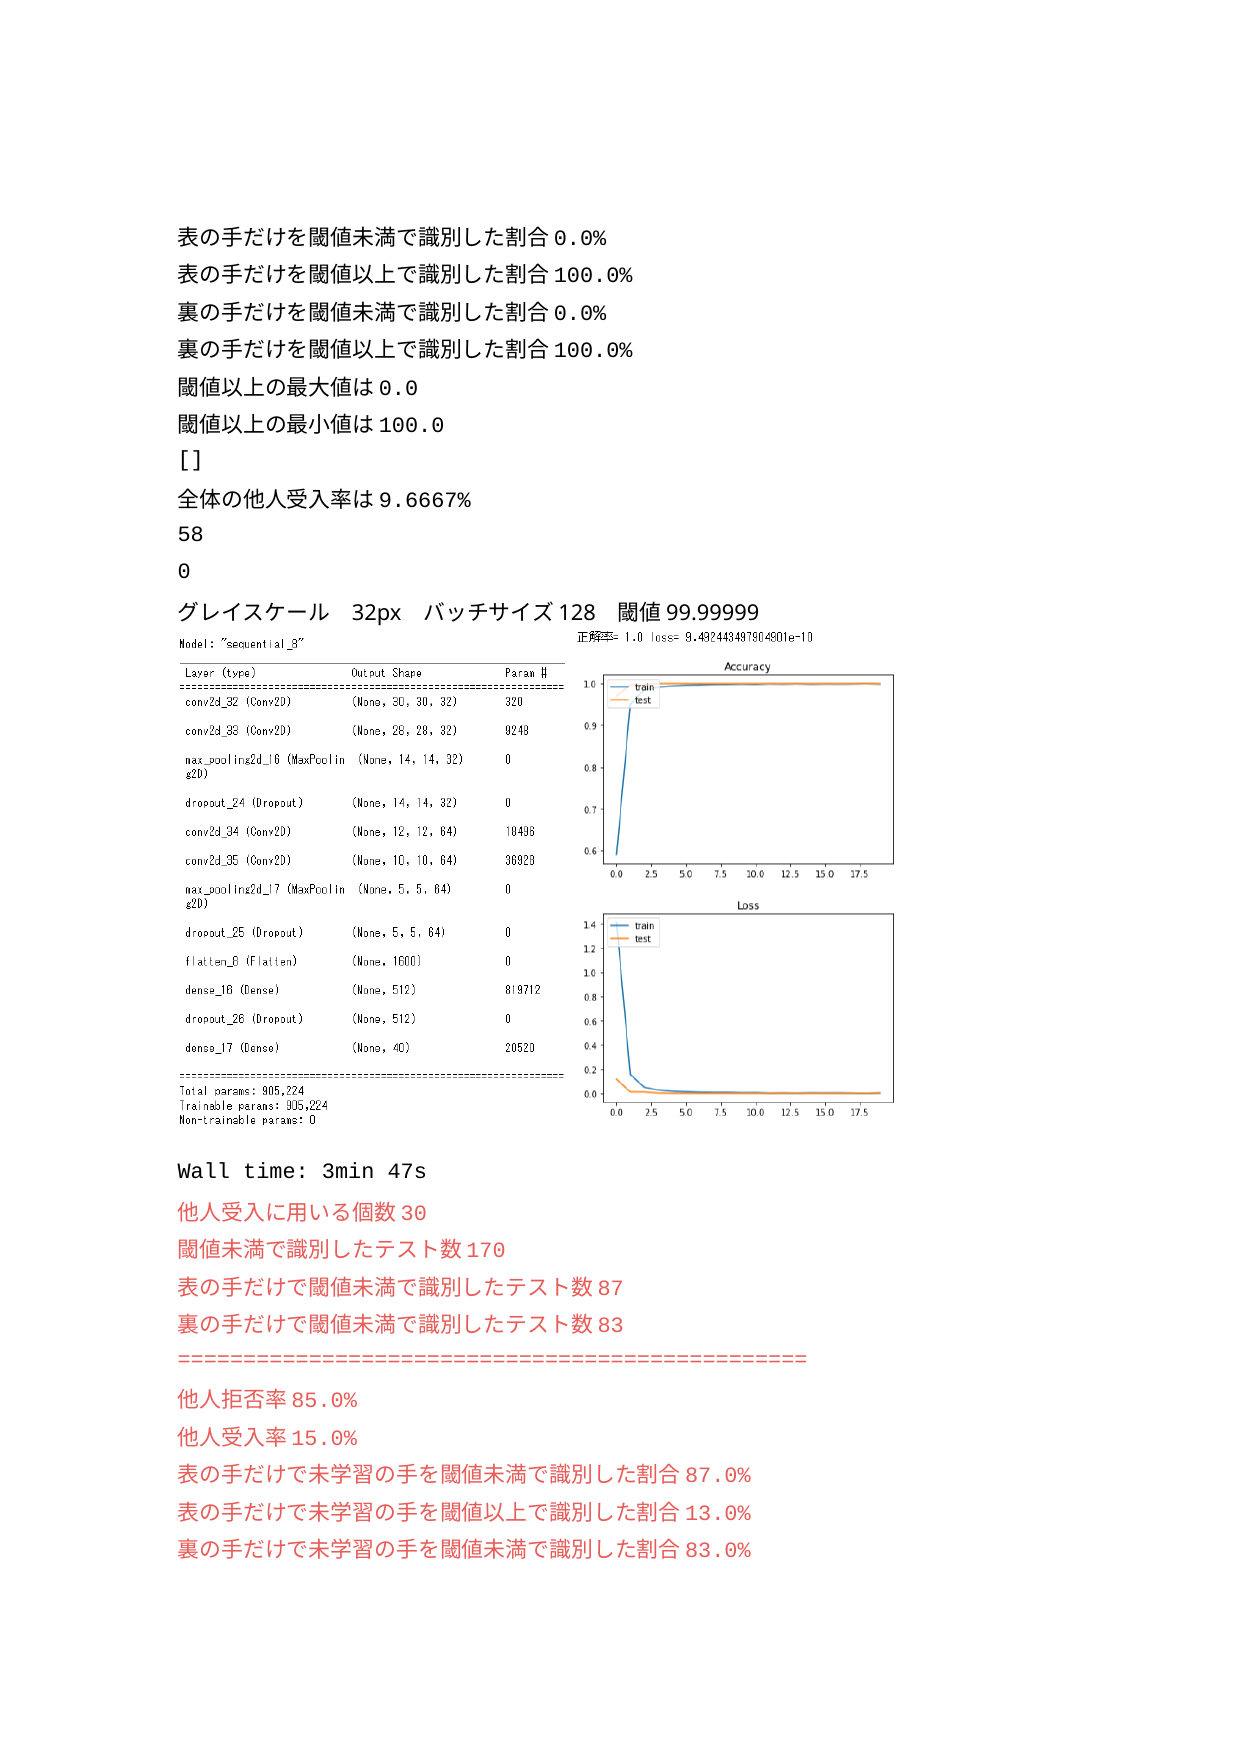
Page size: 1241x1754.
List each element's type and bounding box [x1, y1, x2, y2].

picture [177, 637, 569, 1128]
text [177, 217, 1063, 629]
picture [575, 629, 899, 1128]
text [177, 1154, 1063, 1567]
